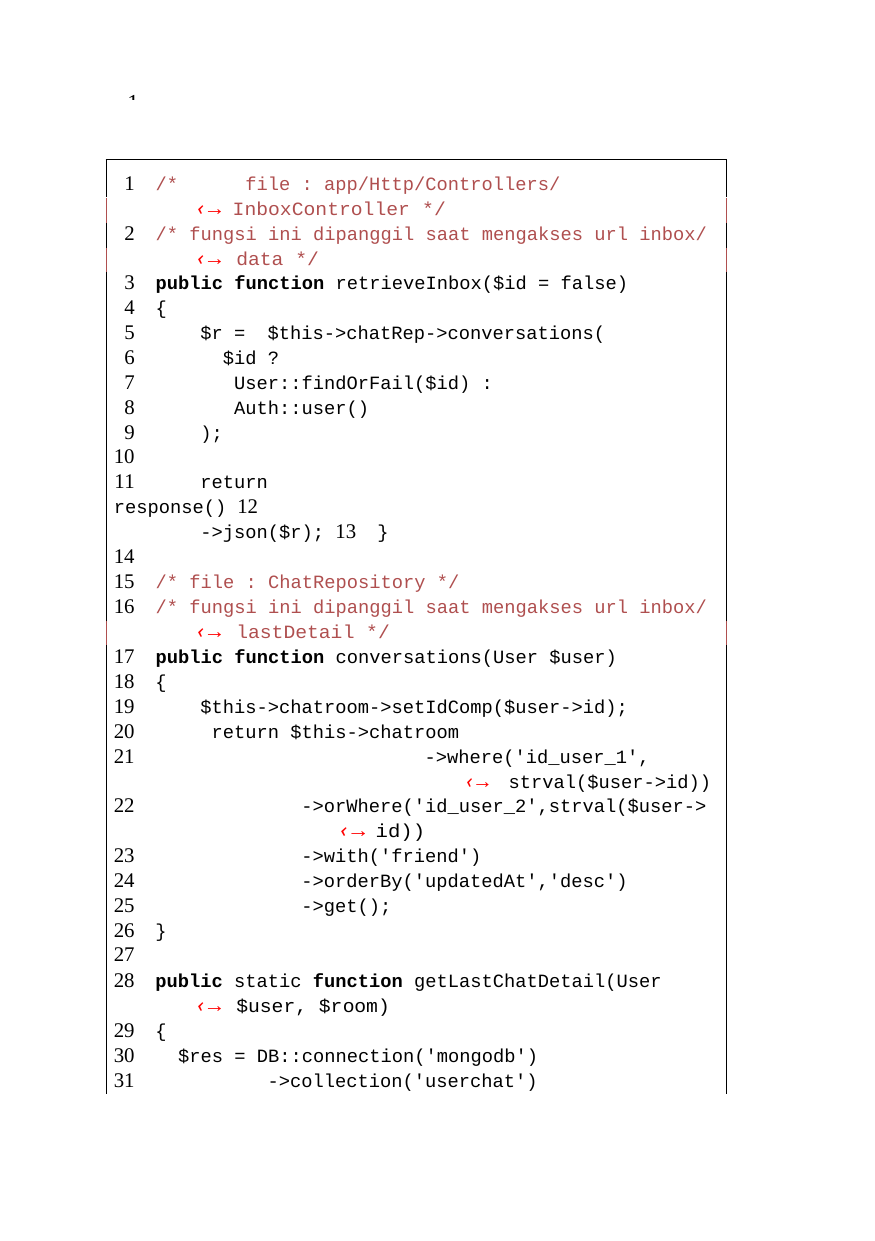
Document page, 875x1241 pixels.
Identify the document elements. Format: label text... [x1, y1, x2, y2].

text 27 [113, 942, 699, 966]
list public function retrieveInbox($id = false) [124, 270, 755, 295]
text 28 public static function getLastChatDetail(User [113, 967, 699, 992]
text 10 [113, 444, 699, 468]
text 11 return response() 12 ->json($r); 13 } [113, 469, 391, 544]
text 4 { [124, 295, 699, 320]
list /* file : app/Http/Controllers/ [124, 170, 755, 195]
text 9 ); [124, 419, 699, 444]
text 29 { [113, 1017, 699, 1042]
text 26 } [113, 918, 699, 942]
list /* fungsi ini dipanggil saat mengakses url inbox/ [124, 220, 755, 245]
text ‹→ data */ [197, 245, 699, 270]
list /* file : ChatRepository */ [113, 569, 755, 594]
list User::findOrFail($id) : [124, 369, 755, 394]
list return $this->chatroom [113, 718, 755, 743]
list $this->chatroom->setIdComp($user->id); [113, 693, 755, 718]
text ‹→ lastDetail */ [197, 619, 699, 644]
text ‹→ strval($user->id)) [466, 768, 755, 793]
text 25 ->get(); [113, 893, 699, 918]
list public function conversations(User $user) [113, 644, 755, 669]
list Auth::user() [124, 394, 755, 419]
text 18 { [113, 669, 699, 693]
list $res = DB::connection('mongodb') [113, 1042, 755, 1067]
list ->collection('userchat') [113, 1067, 755, 1092]
list ->orderBy('updatedAt','desc') [113, 868, 755, 893]
text ‹→ InboxController */ [197, 195, 699, 220]
text ‹→ id)) [131, 818, 634, 843]
list ->where('id_user_1', [113, 743, 755, 768]
list $r = $this->chatRep->conversations( [124, 320, 755, 344]
list ->orWhere('id_user_2',strval($user-> [113, 793, 755, 818]
list $id ? [124, 344, 755, 369]
text ‹→ $user, $room) [197, 992, 699, 1017]
list ->with('friend') [113, 843, 755, 868]
text 14 [113, 544, 699, 568]
list /* fungsi ini dipanggil saat mengakses url inbox/ [113, 594, 755, 619]
